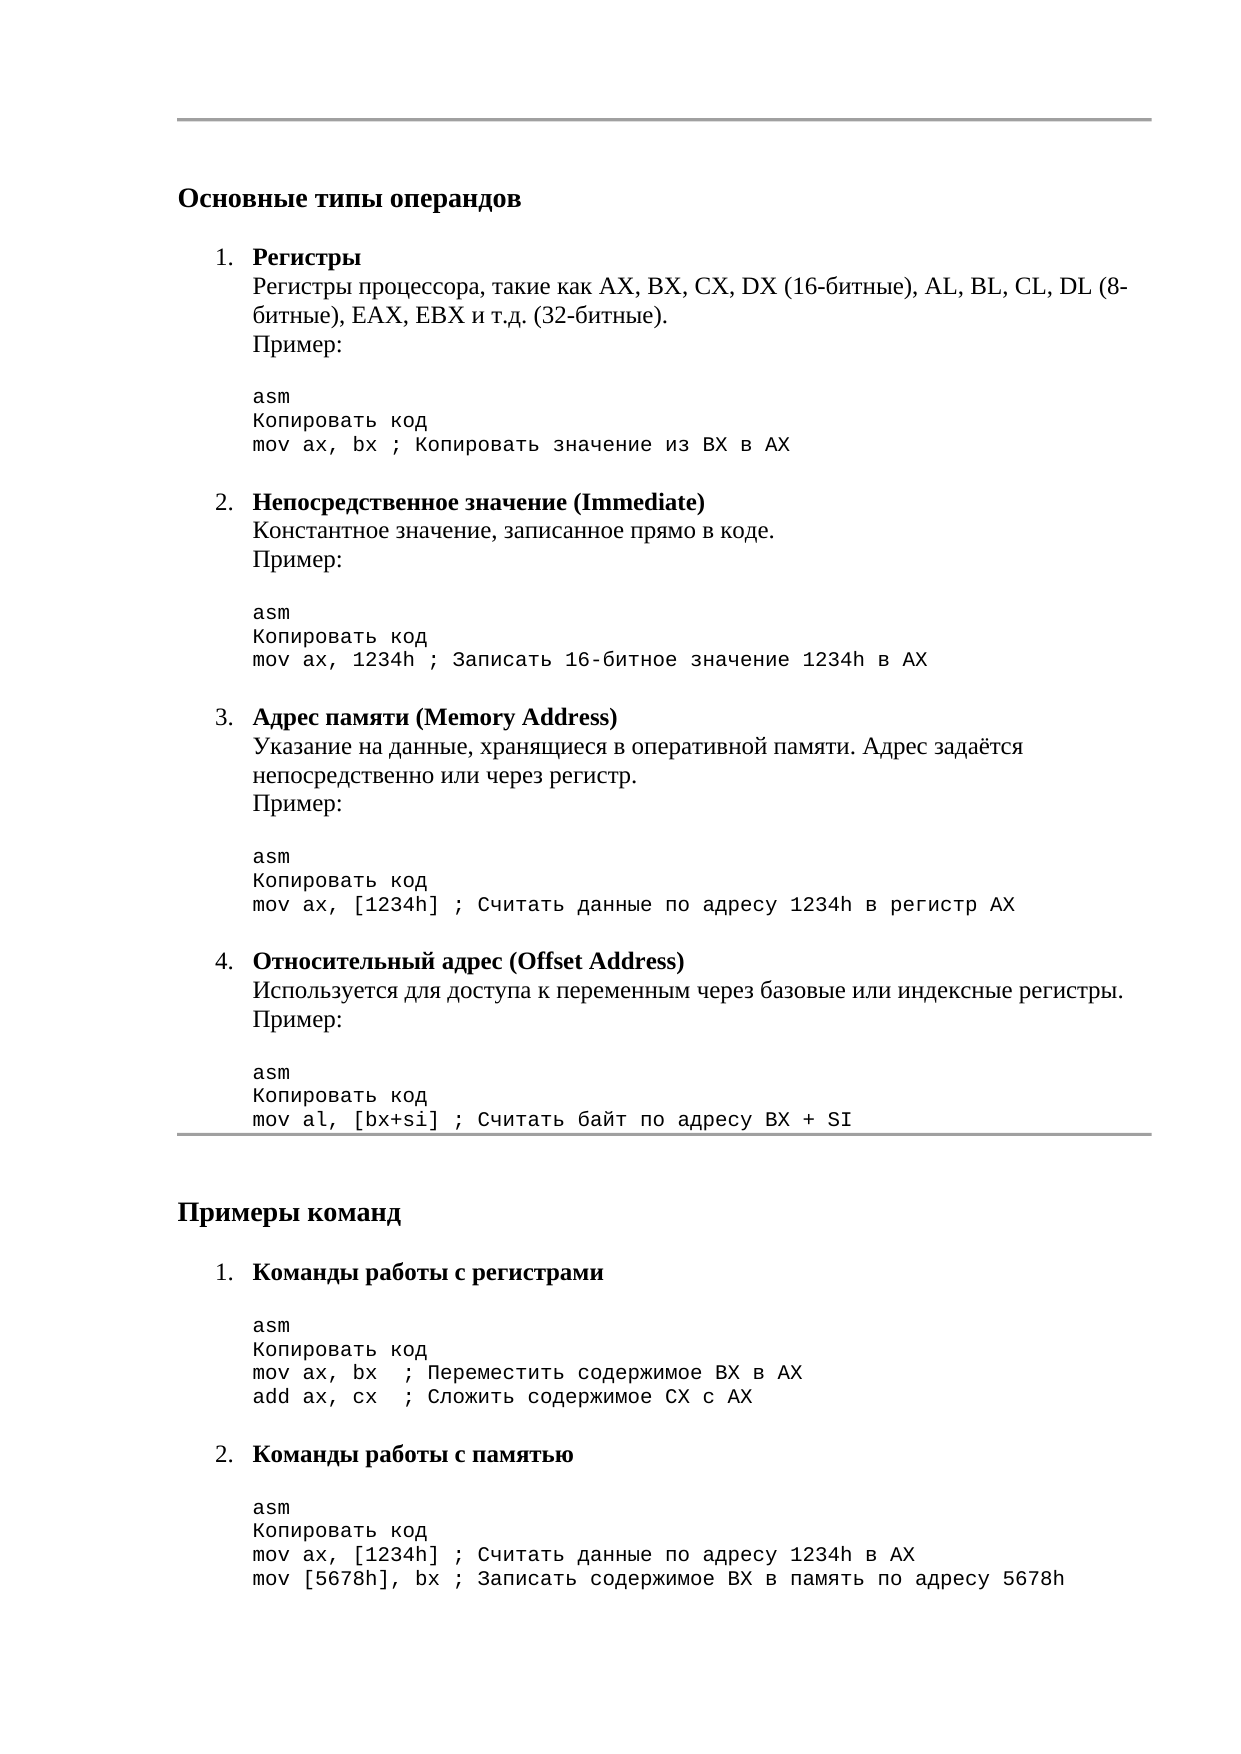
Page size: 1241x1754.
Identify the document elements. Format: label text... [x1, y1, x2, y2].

list Непосредственное значение (Immediate) Константное значение, записанное прямо в коде. Пример: [215, 487, 1152, 573]
text asm [252, 387, 1152, 410]
list Адрес памяти (Memory Address) Указание на данные, хранящиеся в оперативной памяти. Адрес задаётся непосредственно или через регистр. Пример: [215, 702, 1152, 817]
text Копировать код [252, 1520, 1152, 1544]
text add ax, cx ; Сложить содержимое CX с AX [252, 1386, 1152, 1409]
text mov ax, bx ; Переместить содержимое BX в AX [252, 1362, 1152, 1386]
text mov ax, [1234h] ; Считать данные по адресу 1234h в AX [252, 1544, 1152, 1568]
text asm [252, 1497, 1152, 1520]
text asm [252, 846, 1152, 870]
text Копировать код [252, 626, 1152, 649]
text Копировать код [252, 410, 1152, 434]
list Относительный адрес (Offset Address) Используется для доступа к переменным через базовые или индексные регистры. Пример: [215, 946, 1152, 1033]
text mov ax, 1234h ; Записать 16-битное значение 1234h в AX [252, 649, 1152, 673]
text asm [252, 1062, 1152, 1086]
list Регистры Регистры процессора, такие как AX, BX, CX, DX (16-битные), AL, BL, CL, DL (8-битные), EAX, EBX и т.д. (32-битные). Пример: [215, 242, 1152, 357]
text mov al, [bx+si] ; Считать байт по адресу BX + SI [252, 1109, 1152, 1132]
list Команды работы с регистрами [215, 1257, 1152, 1286]
text Копировать код [252, 1339, 1152, 1362]
text Примеры команд [177, 1196, 1152, 1228]
text Копировать код [252, 870, 1152, 894]
text mov ax, [1234h] ; Считать данные по адресу 1234h в регистр AX [252, 894, 1152, 917]
text Основные типы операндов [177, 181, 1152, 213]
text mov [5678h], bx ; Записать содержимое BX в память по адресу 5678h [252, 1568, 1152, 1591]
text asm [252, 602, 1152, 626]
list Команды работы с памятью [215, 1439, 1152, 1467]
text Копировать код [252, 1086, 1152, 1109]
text mov ax, bx ; Копировать значение из BX в AX [252, 434, 1152, 457]
text asm [252, 1315, 1152, 1339]
